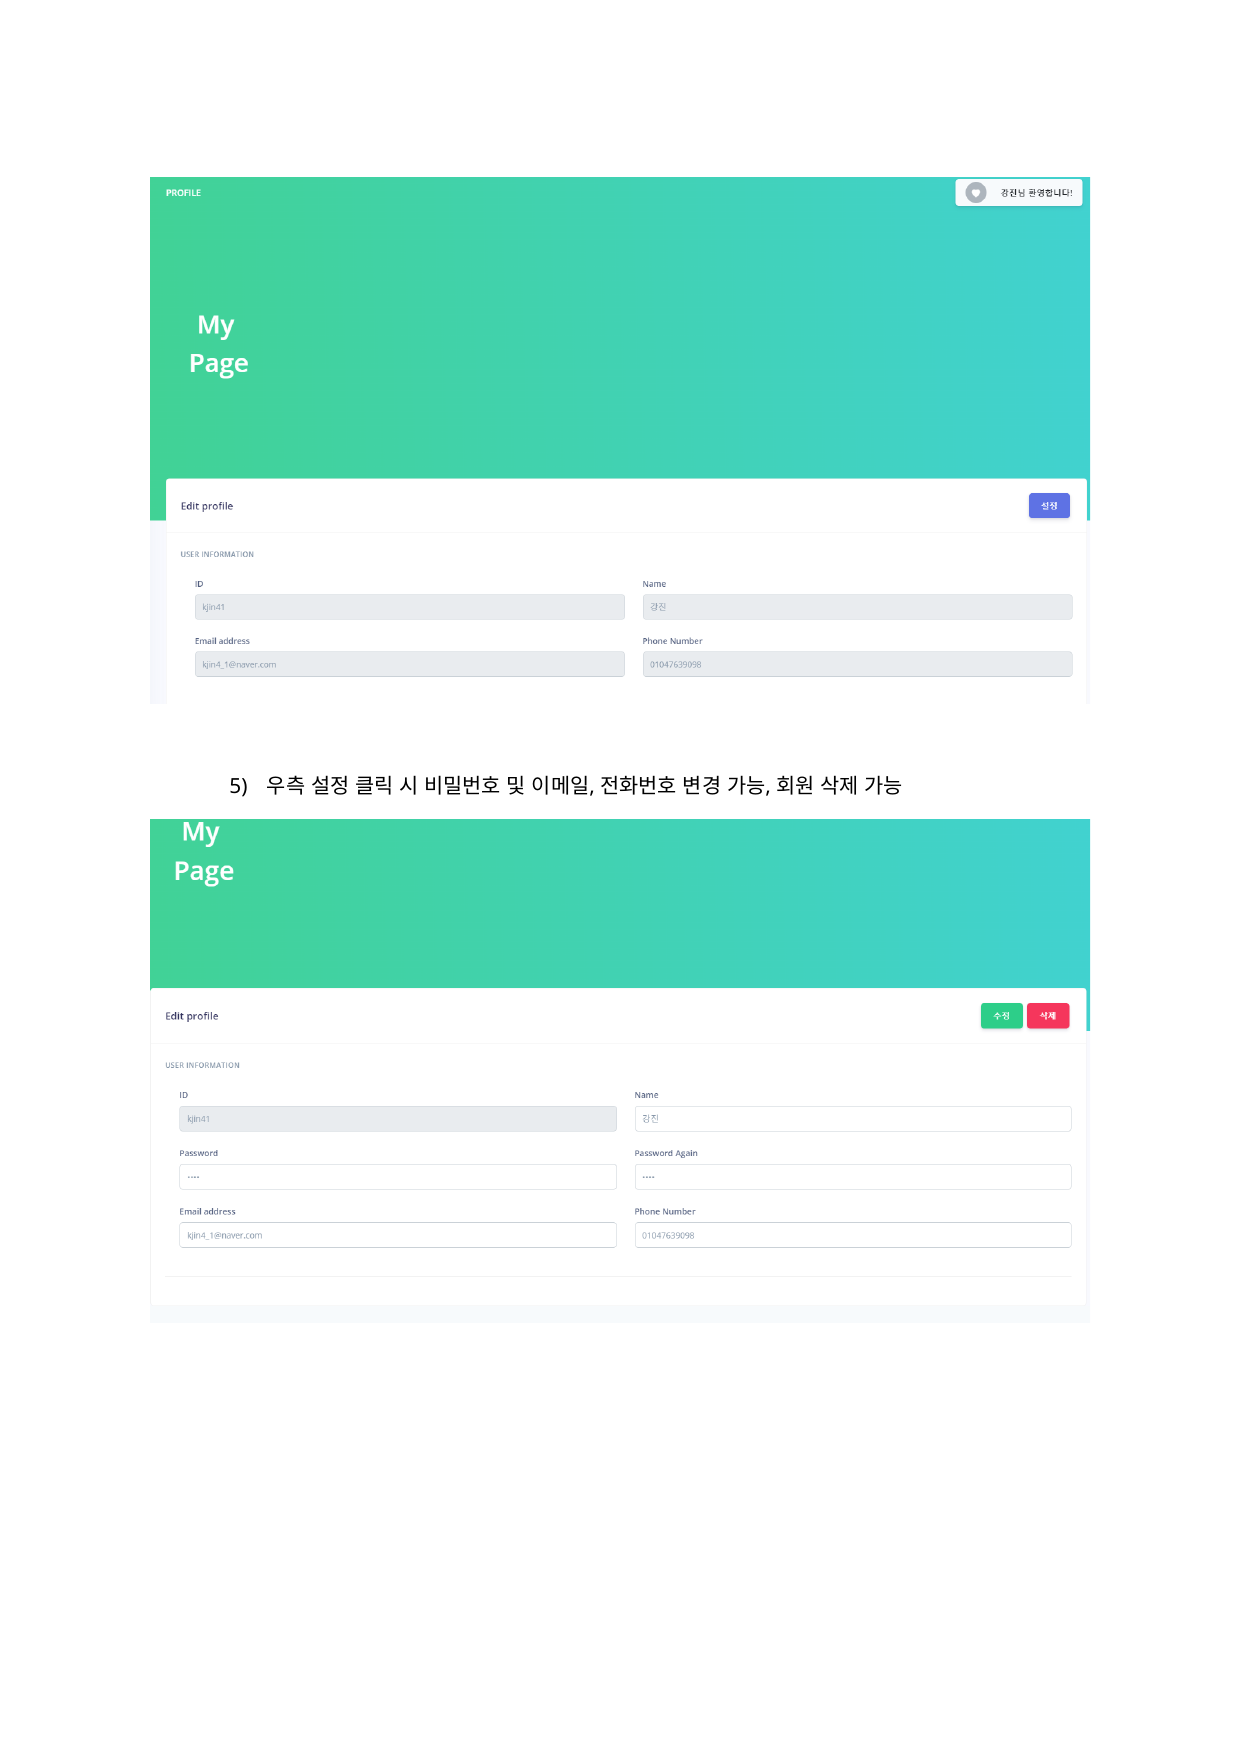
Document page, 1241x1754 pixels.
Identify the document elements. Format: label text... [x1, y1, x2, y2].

picture [150, 819, 1091, 1323]
picture [150, 177, 1091, 704]
list 우측 설정 클릭 시 비밀번호 및 이메일, 전화번호 변경 가능, 회원 삭제 가능 [229, 770, 1090, 800]
